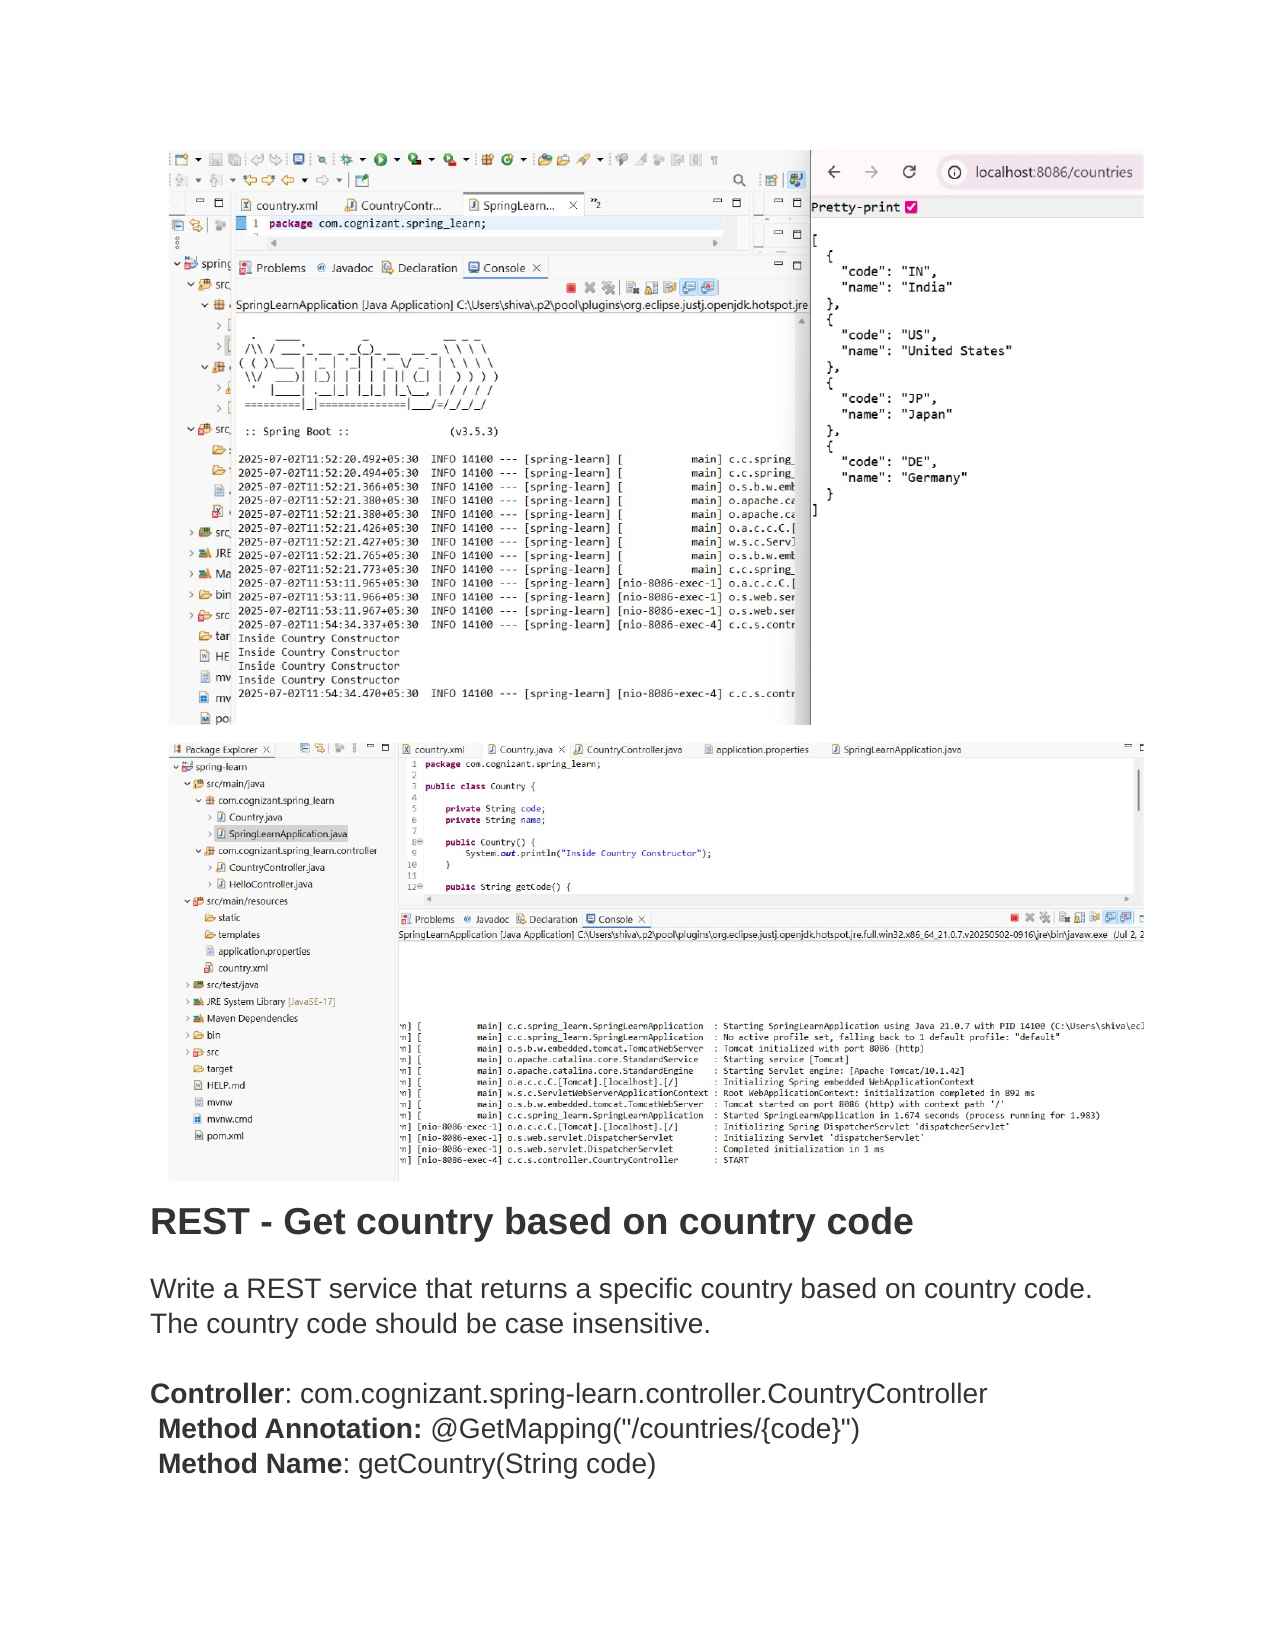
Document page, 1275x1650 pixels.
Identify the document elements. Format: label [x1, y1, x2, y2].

text [150, 1199, 1125, 1479]
